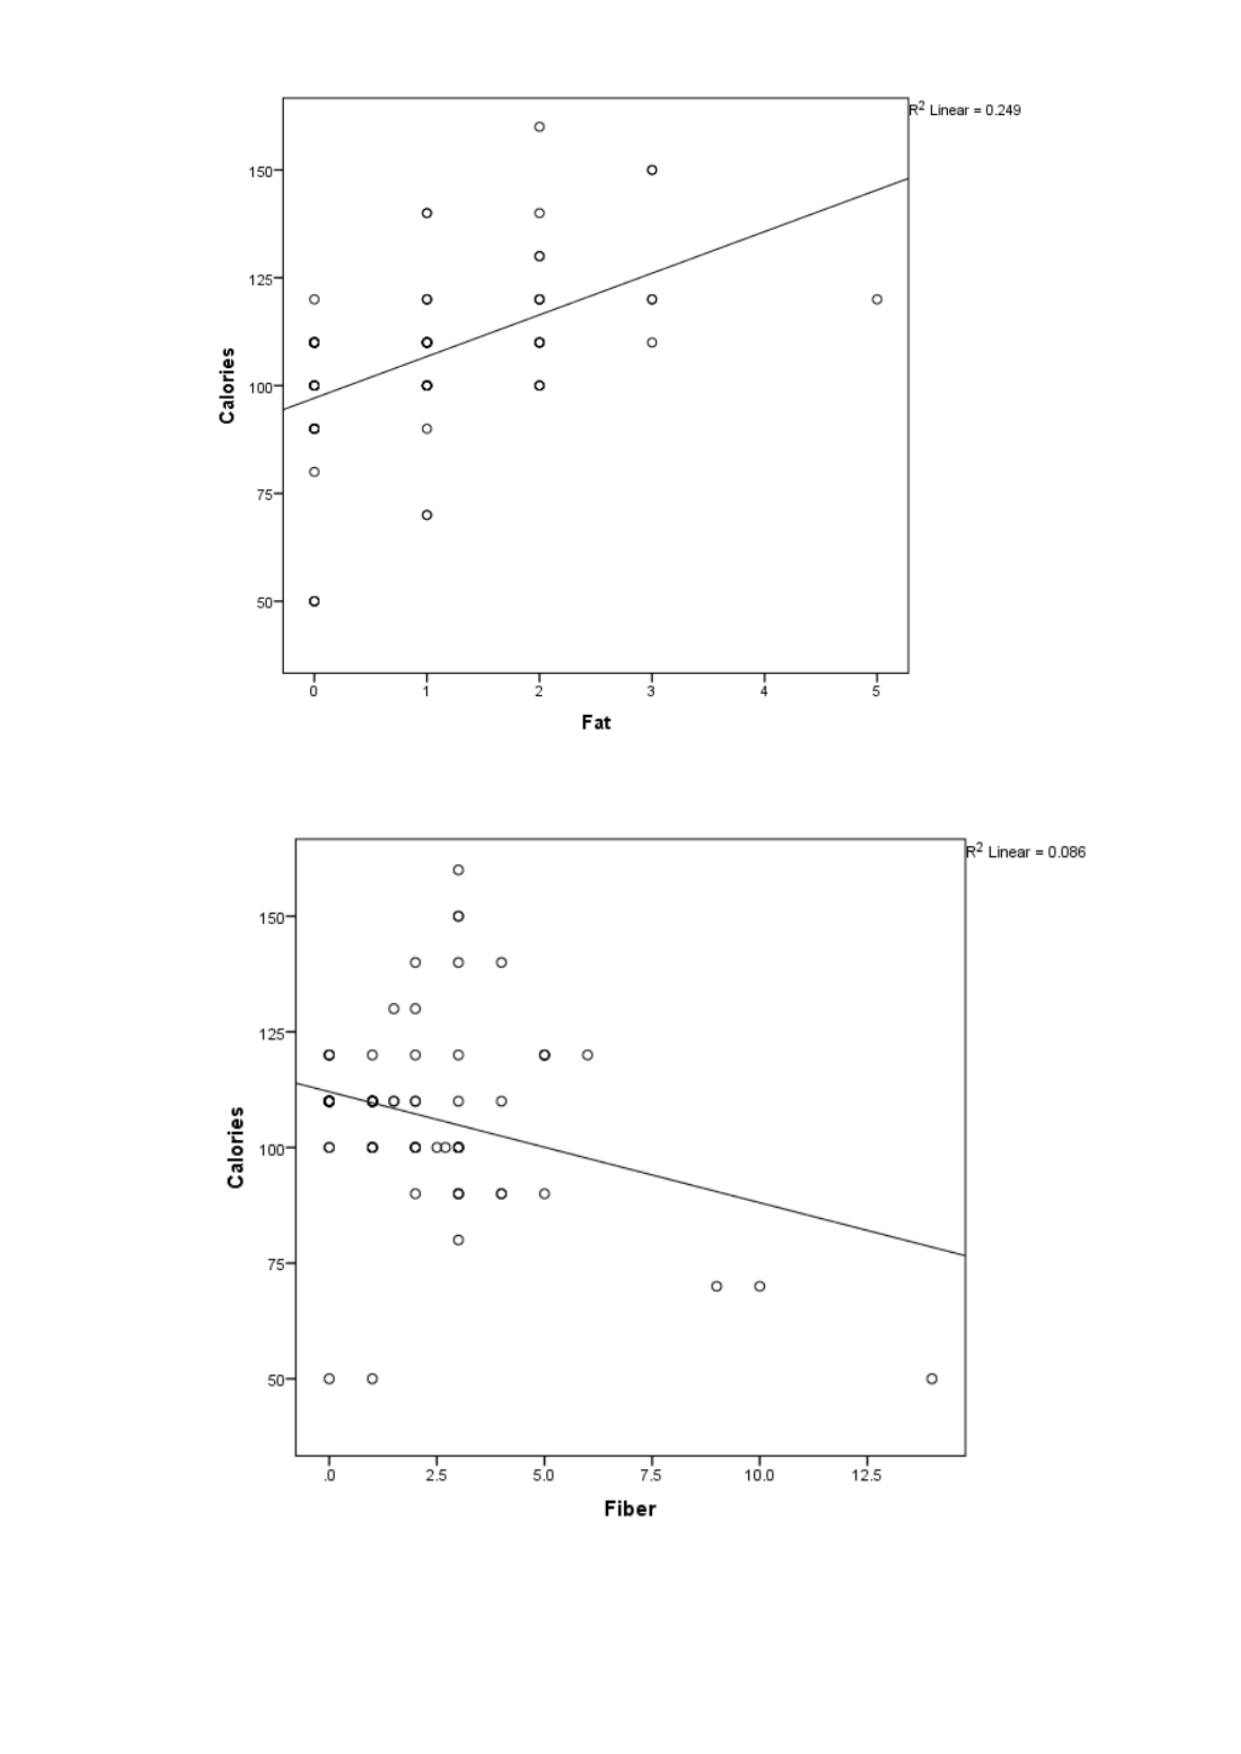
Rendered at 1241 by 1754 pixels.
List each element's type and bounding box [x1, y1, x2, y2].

picture [208, 76, 1026, 735]
picture [212, 820, 1097, 1520]
